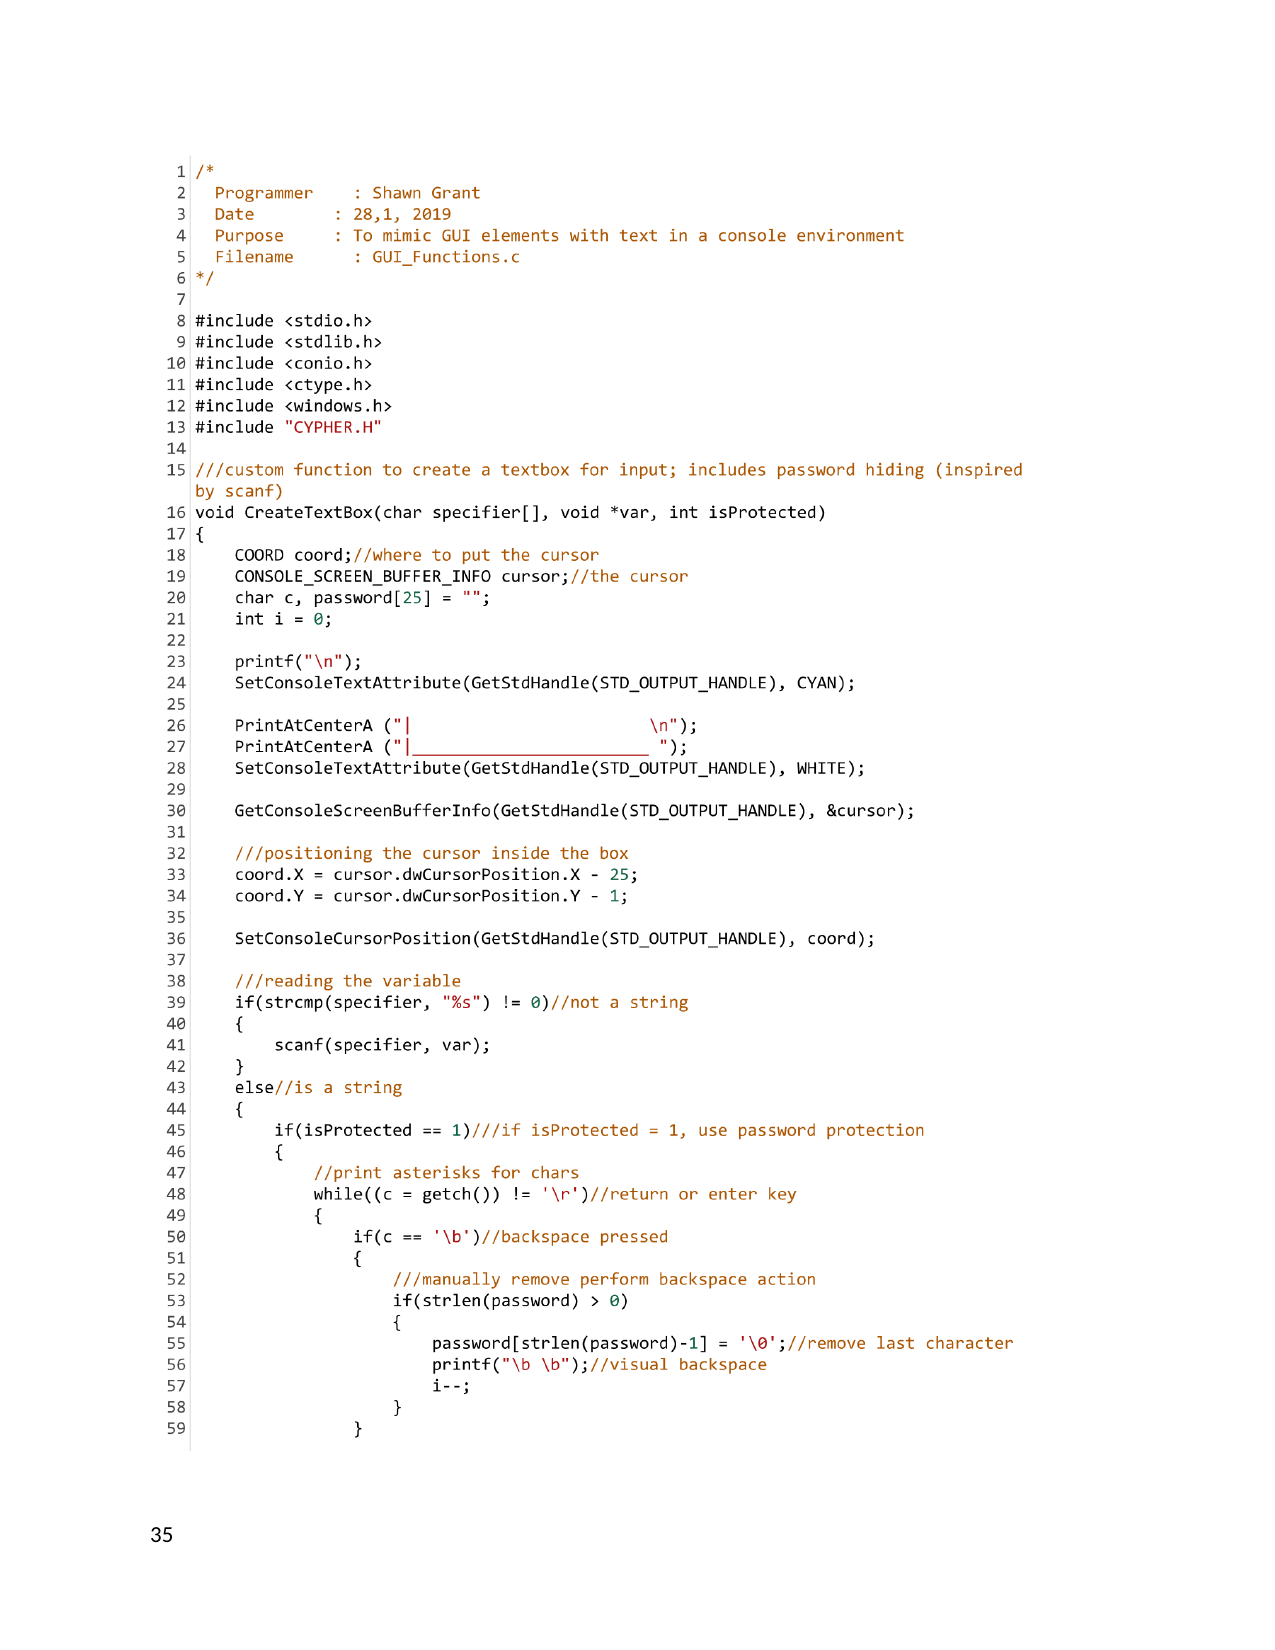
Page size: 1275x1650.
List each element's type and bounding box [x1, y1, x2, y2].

picture [150, 150, 1130, 1469]
